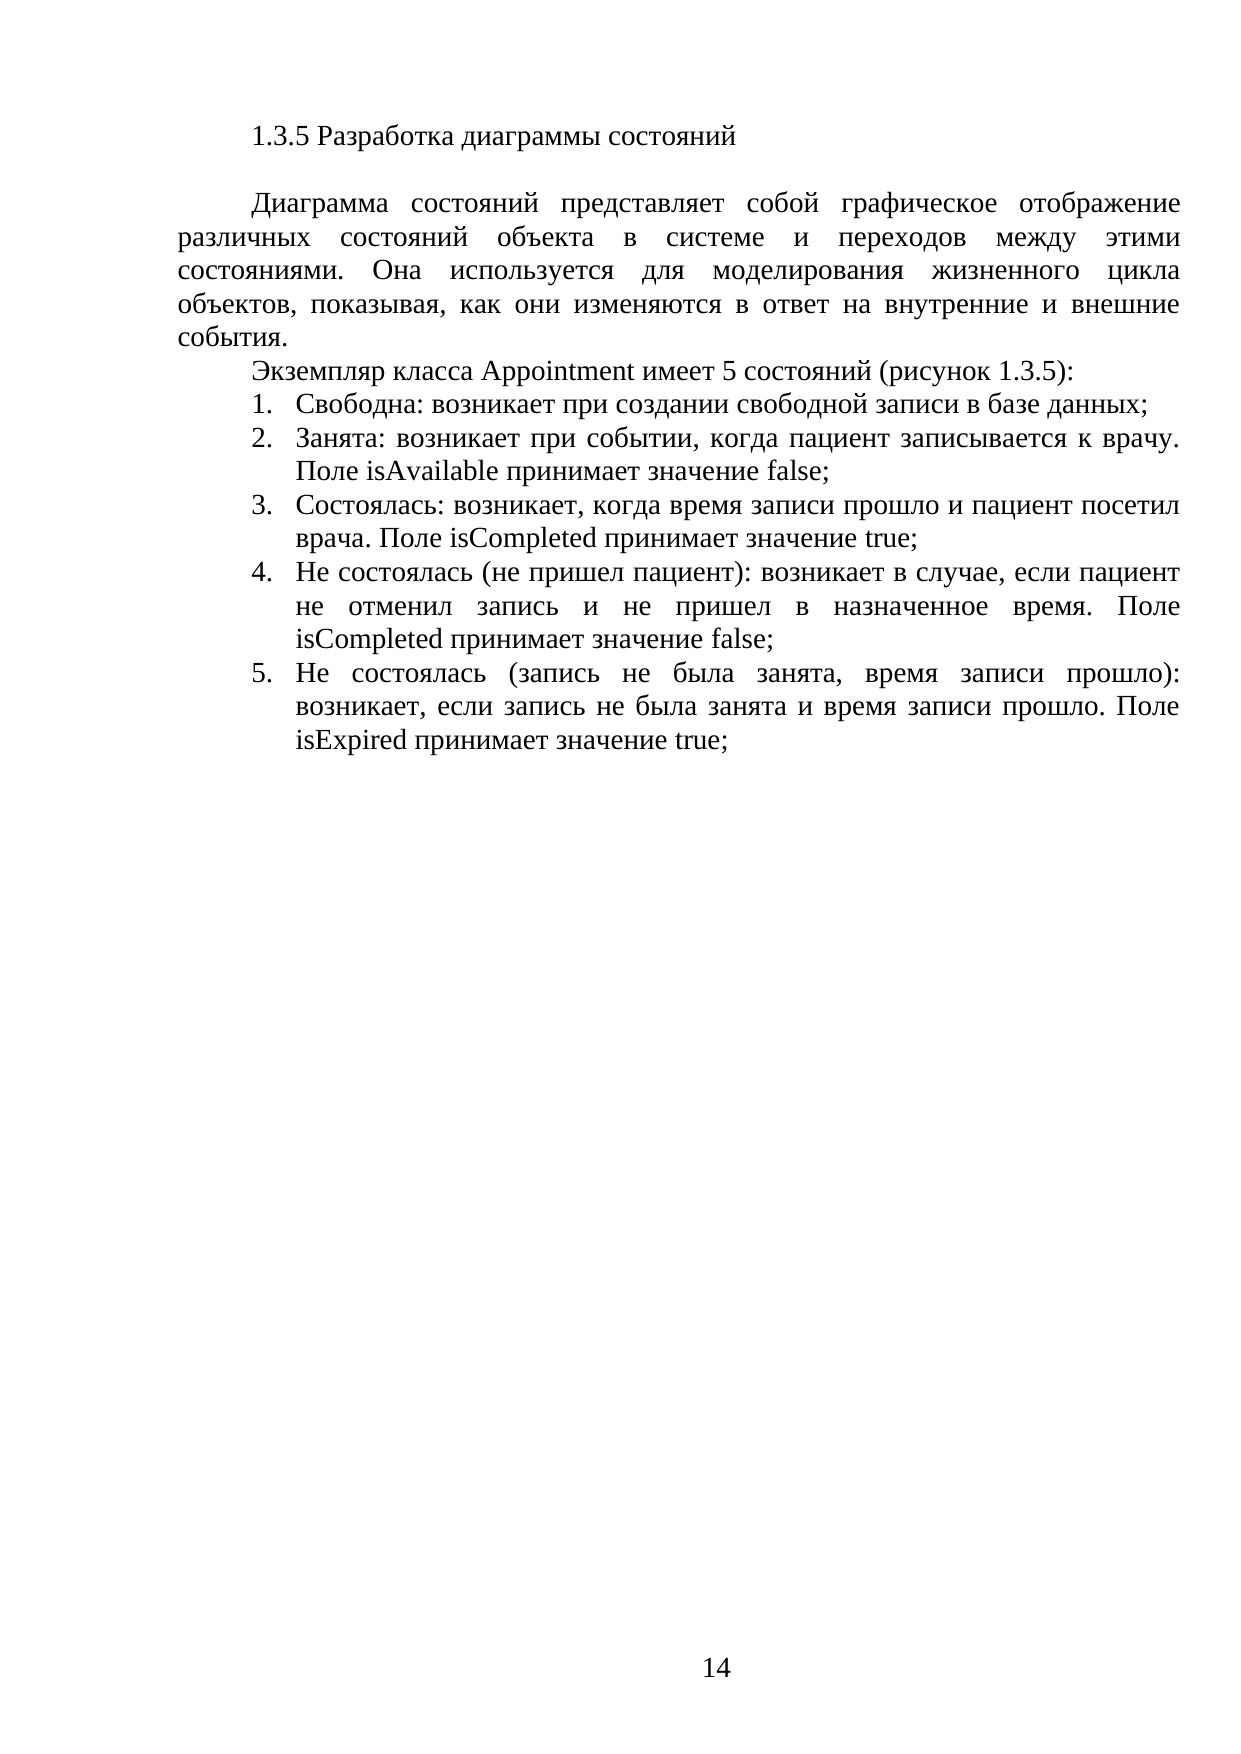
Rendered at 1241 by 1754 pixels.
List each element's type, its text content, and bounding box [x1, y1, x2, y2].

list Состоялась: возникает, когда время записи прошло и пациент посетил врача. Поле isCompleted принимает значение true; [251, 487, 1181, 554]
list Не состоялась (запись не была занята, время записи прошло): возникает, если запись не была занята и время записи прошло. Поле isExpired принимает значение true; [251, 655, 1181, 755]
list Не состоялась (не пришел пациент): возникает в случае, если пациент не отменил запись и не пришел в назначенное время. Поле isCompleted принимает значение false; [251, 554, 1181, 655]
list Занята: возникает при событии, когда пациент записывается к врачу. Поле isAvailable принимает значение false; [251, 420, 1181, 487]
list Свободна: возникает при создании свободной записи в базе данных; [251, 386, 1181, 420]
text 1.3.5 Разработка диаграммы состояний [177, 118, 1181, 152]
text Экземпляр класса Appointment имеет 5 состояний (рисунок 1.3.5): [177, 353, 1181, 386]
text Диаграмма состояний представляет собой графическое отображение различных состояний объекта в системе и переходов между этими состояниями. Она используется для моделирования жизненного цикла объектов, показывая, как они изменяются в ответ на внутренние и внешние события. [177, 185, 1181, 353]
